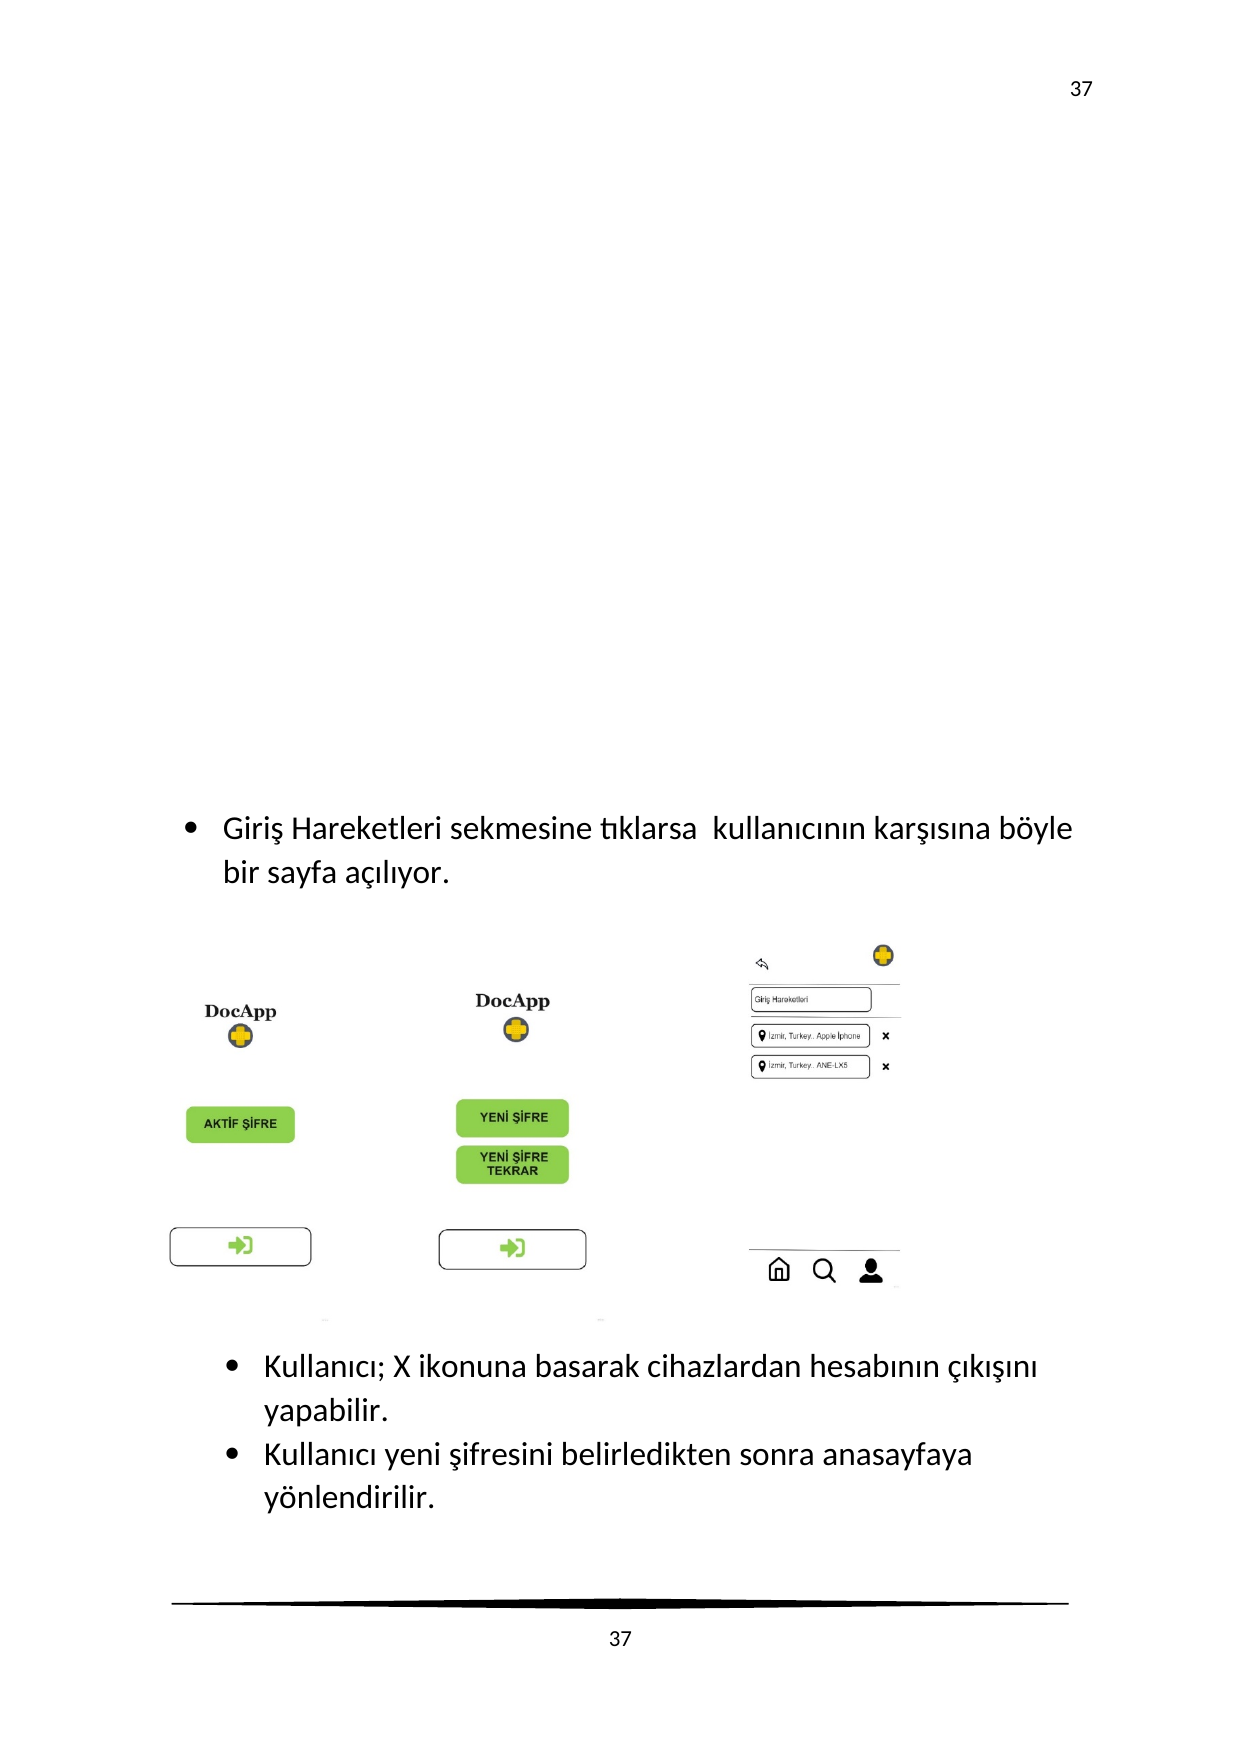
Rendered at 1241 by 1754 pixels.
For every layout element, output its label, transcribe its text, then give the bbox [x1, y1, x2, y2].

list Kullanıcı yeni şifresini belirledikten sonra anasayfaya yönlendirilir. [226, 1433, 1093, 1517]
picture [747, 935, 902, 1291]
picture [416, 911, 608, 1325]
list Kullanıcı; X ikonuna basarak cihazlardan hesabının çıkışını yapabilir. [226, 1345, 1093, 1429]
list Giriş Hareketleri sekmesine tıklarsa kullanıcının karşısına böyle bir sayfa açılıyor. [185, 807, 1093, 892]
picture [147, 925, 332, 1325]
